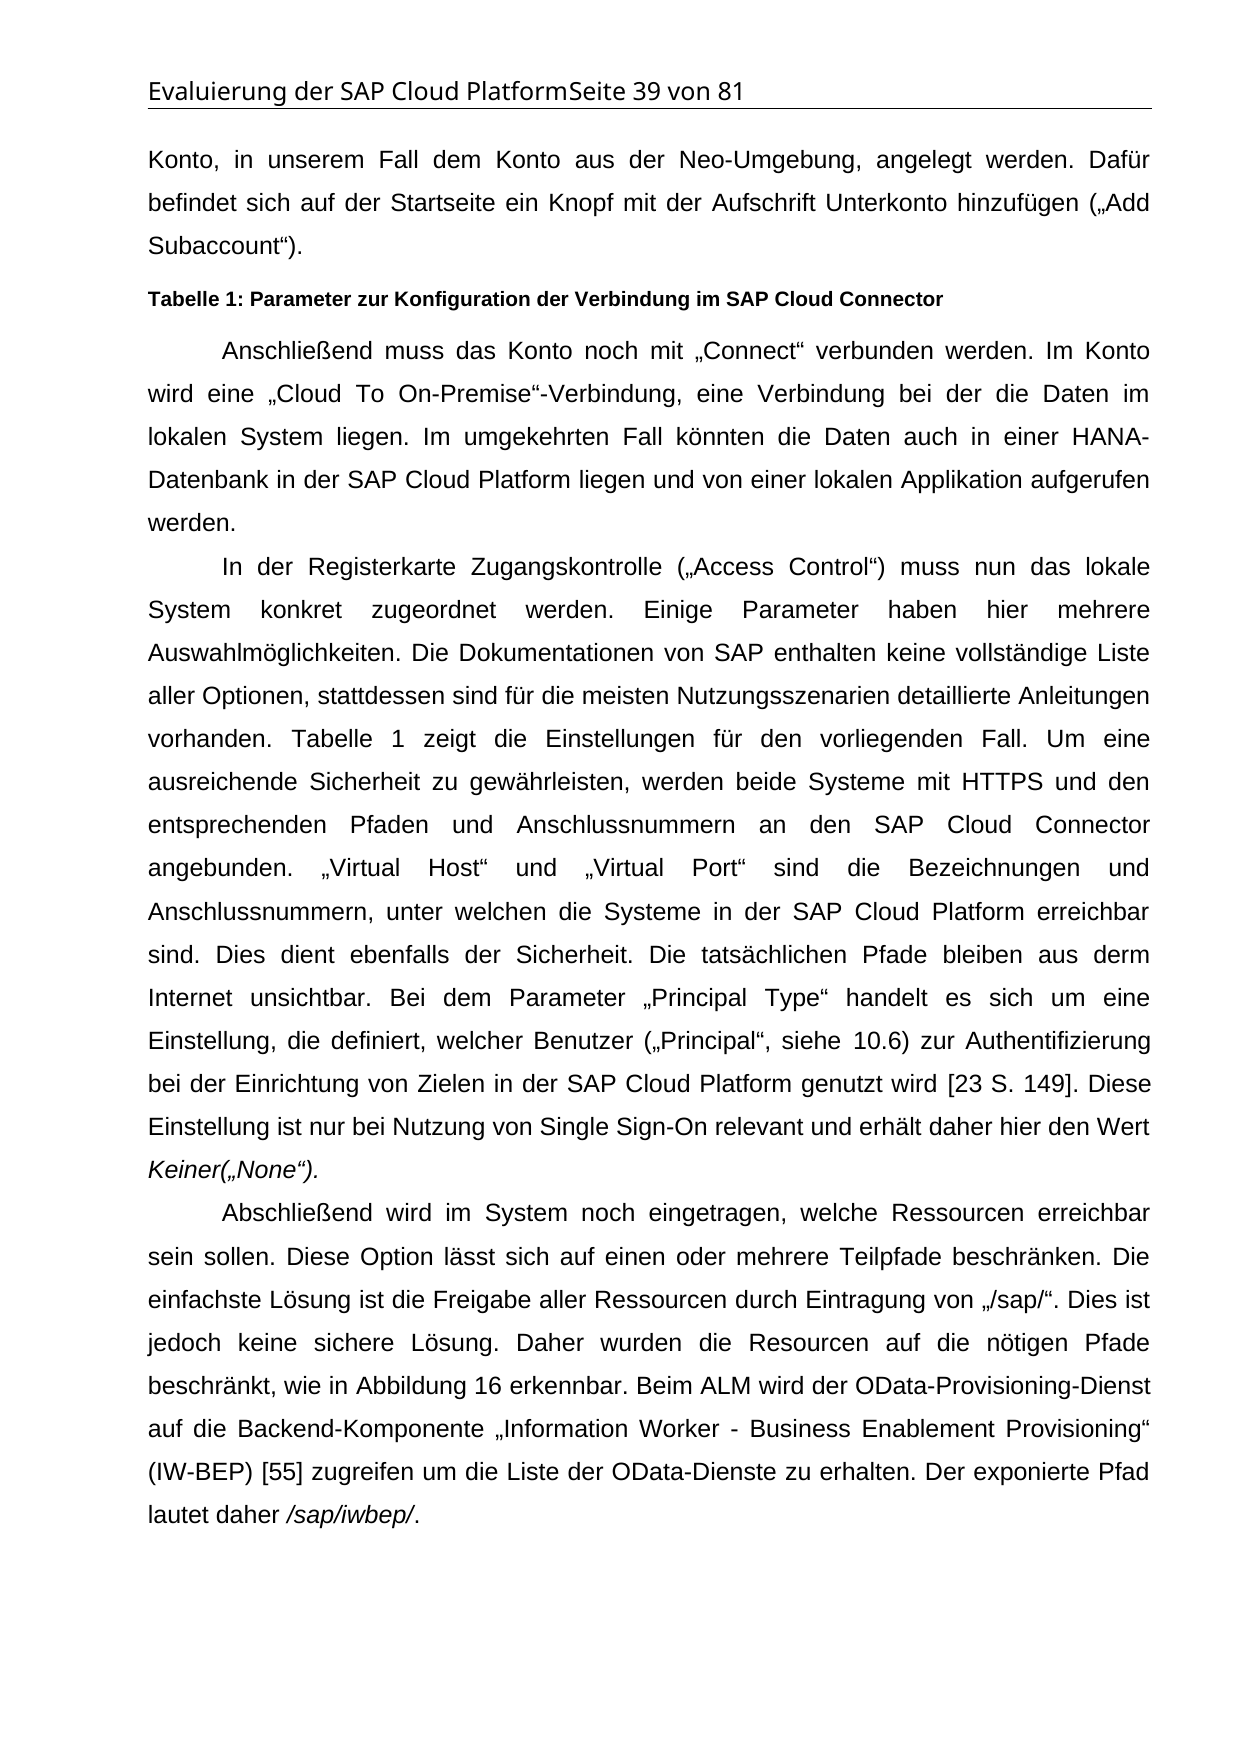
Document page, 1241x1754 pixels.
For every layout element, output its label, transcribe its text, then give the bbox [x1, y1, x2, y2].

text In der Registerkarte Zugangskontrolle („Access Control“) muss nun das lokale System konkret zugeordnet werden. Einige Parameter haben hier mehrere Auswahlmöglichkeiten. Die Dokumentationen von SAP enthalten keine vollständige Liste aller Optionen, stattdessen sind für die meisten Nutzungsszenarien detaillierte Anleitungen vorhanden. Tabelle 1 zeigt die Einstellungen für den vorliegenden Fall. Um eine ausreichende Sicherheit zu gewährleisten, werden beide Systeme mit HTTPS und den entsprechenden Pfaden und Anschlussnummern an den SAP Cloud Connector angebunden. „Virtual Host“ und „Virtual Port“ sind die Bezeichnungen und Anschlussnummern, unter welchen die Systeme in der SAP Cloud Platform erreichbar sind. Dies dient ebenfalls der Sicherheit. Die tatsächlichen Pfade bleiben aus derm Internet unsichtbar. Bei dem Parameter „Principal Type“ handelt es sich um eine Einstellung, die definiert, welcher Benutzer („Principal“, siehe 10.6) zur Authentifizierung bei der Einrichtung von Zielen in der SAP Cloud Platform genutzt wird . Diese Einstellung ist nur bei Nutzung von Single Sign-On relevant und erhält daher hier den Wert Keiner(„None“). [148, 552, 1152, 1184]
text Abschließend wird im System noch eingetragen, welche Ressourcen erreichbar sein sollen. Diese Option lässt sich auf einen oder mehrere Teilpfade beschränken. Die einfachste Lösung ist die Freigabe aller Ressourcen durch Eintragung von „/sap/“. Dies ist jedoch keine sichere Lösung. Daher wurden die Resourcen auf die nötigen Pfade beschränkt, wie in Abbildung 16 erkennbar. Beim ALM wird der OData-Provisioning-Dienst auf die Backend-Komponente „Information Worker - Business Enablement Provisioning“ (IW-BEP) zugreifen um die Liste der OData-Dienste zu erhalten. Der exponierte Pfad lautet daher /sap/iwbep/. [148, 1198, 1152, 1529]
text Anschließend muss das Konto noch mit „Connect“ verbunden werden. Im Konto wird eine „Cloud To On-Premise“-Verbindung, eine Verbindung bei der die Daten im lokalen System liegen. Im umgekehrten Fall könnten die Daten auch in einer HANA-Datenbank in der SAP Cloud Platform liegen und von einer lokalen Applikation aufgerufen werden. [148, 336, 1152, 537]
text Tabelle 1: Parameter zur Konfiguration der Verbindung im SAP Cloud Connector [148, 287, 1152, 311]
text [148, 145, 1152, 260]
